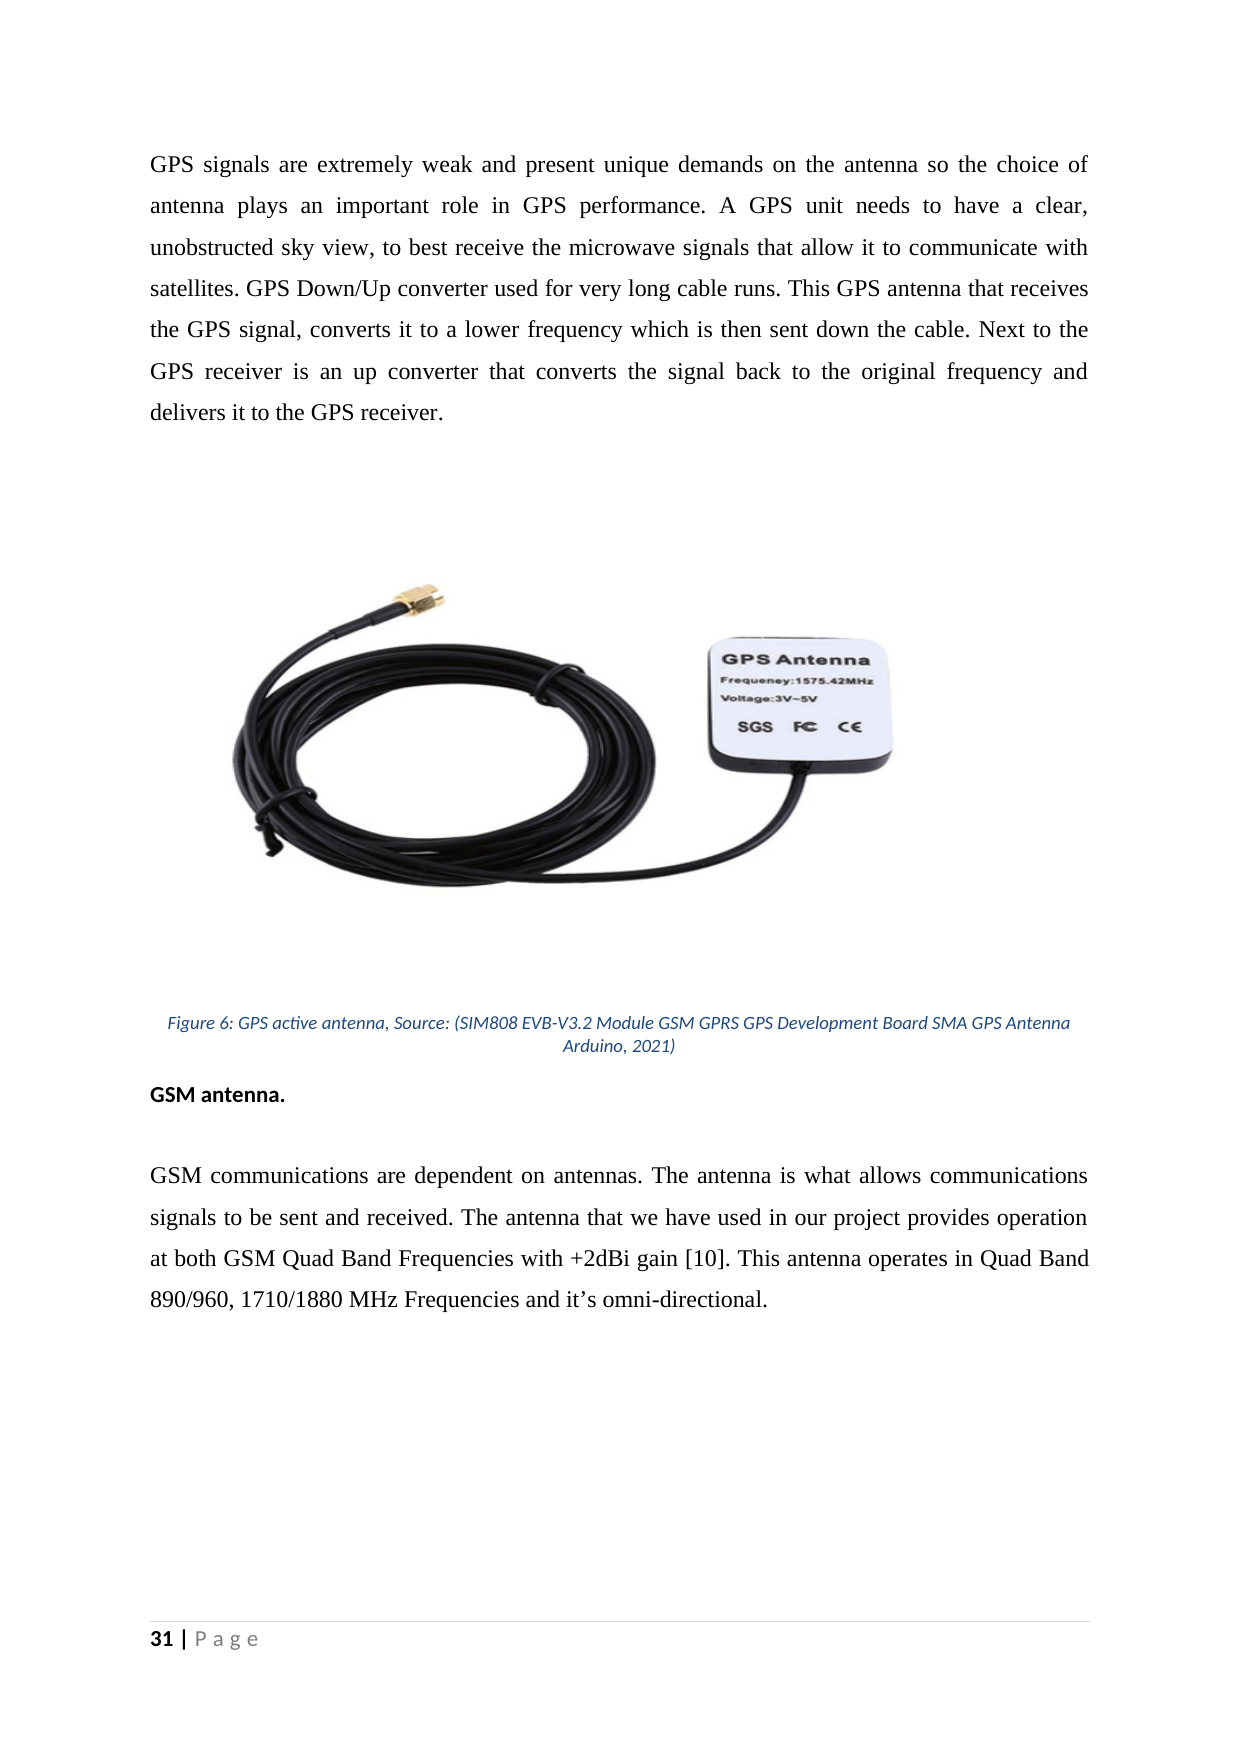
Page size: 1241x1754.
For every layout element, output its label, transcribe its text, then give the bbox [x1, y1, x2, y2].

text GPS signals are extremely weak and present unique demands on the antenna so the choice of antenna plays an important role in GPS performance. A GPS unit needs to have a clear, unobstructed sky view, to best receive the microwave signals that allow it to communicate with satellites. GPS Down/Up converter used for very long cable runs. This GPS antenna that receives the GPS signal, converts it to a lower frequency which is then sent down the cable. Next to the GPS receiver is an up converter that converts the signal back to the original frequency and delivers it to the GPS receiver. [150, 150, 1090, 426]
subtitle GSM antenna. [150, 1080, 1090, 1108]
picture [150, 439, 963, 998]
text GSM communications are dependent on antennas. The antenna is what allows communications signals to be sent and received. The antenna that we have used in our project provides operation at both GSM Quad Band Frequencies with +2dBi gain [10]. This antenna operates in Quad Band 890/960, 1710/1880 MHz Frequencies and it’s omni-directional. [150, 1161, 1090, 1313]
